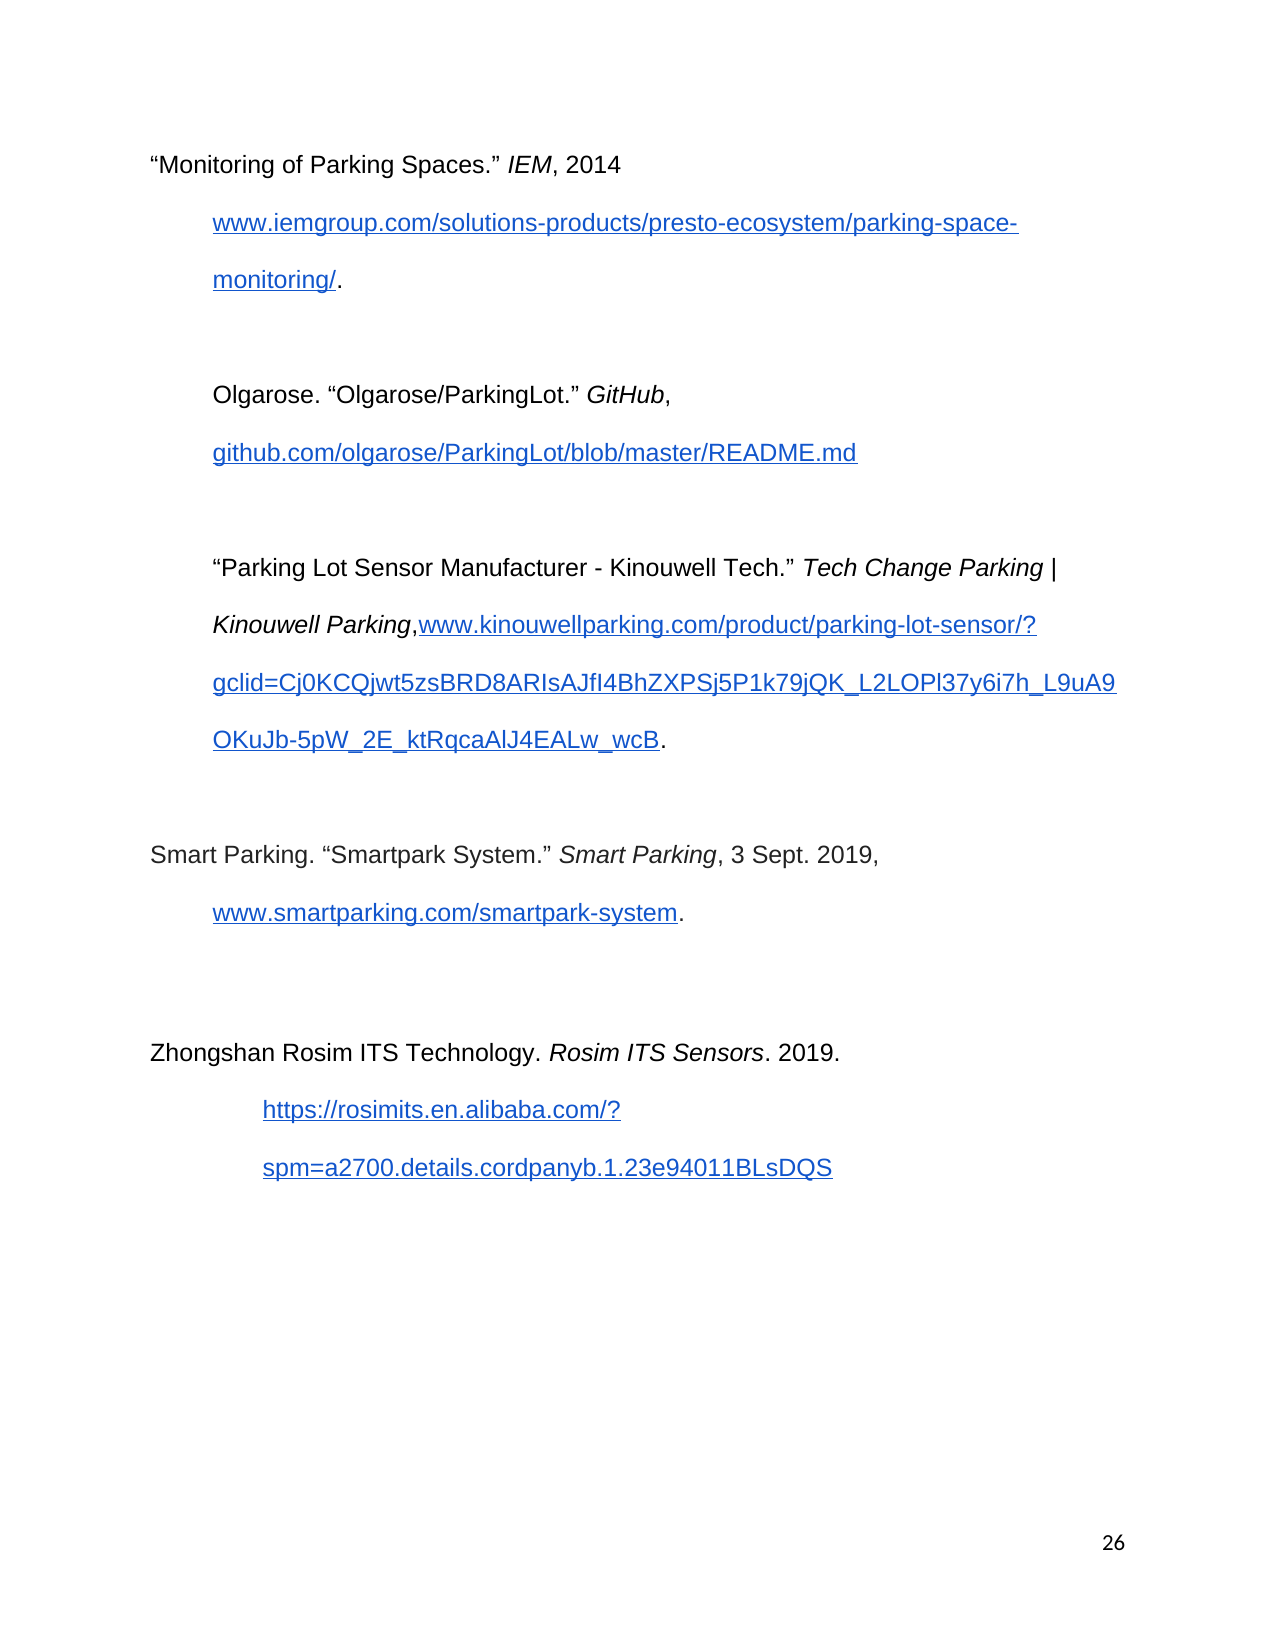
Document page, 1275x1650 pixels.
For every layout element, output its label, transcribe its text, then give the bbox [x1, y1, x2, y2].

text “Monitoring of Parking Spaces.” IEM, 2014 www.iemgroup.com/solutions-products/presto-ecosystem/parking-space-monitoring/. [150, 150, 1125, 294]
text Olgarose. “Olgarose/ParkingLot.” GitHub, github.com/olgarose/ParkingLot/blob/master/README.md [212, 380, 1125, 466]
text Smart Parking. “Smartpark System.” Smart Parking, 3 Sept. 2019, www.smartparking.com/smartpark-system. [150, 840, 1125, 926]
text Zhongshan Rosim ITS Technology. Rosim ITS Sensors. 2019. https://rosimits.en.alibaba.com/?spm=a2700.details.cordpanyb.1.23e94011BLsDQS [150, 1037, 1125, 1181]
text “Parking Lot Sensor Manufacturer - Kinouwell Tech.” Tech Change Parking | Kinouwell Parking,www.kinouwellparking.com/product/parking-lot-sensor/?gclid=Cj0KCQjwt5zsBRD8ARIsAJfI4BhZXPSj5P1k79jQK_L2LOPl37y6i7h_L9uA9OKuJb-5pW_2E_ktRqcaAlJ4EALw_wcB. [212, 552, 1125, 754]
